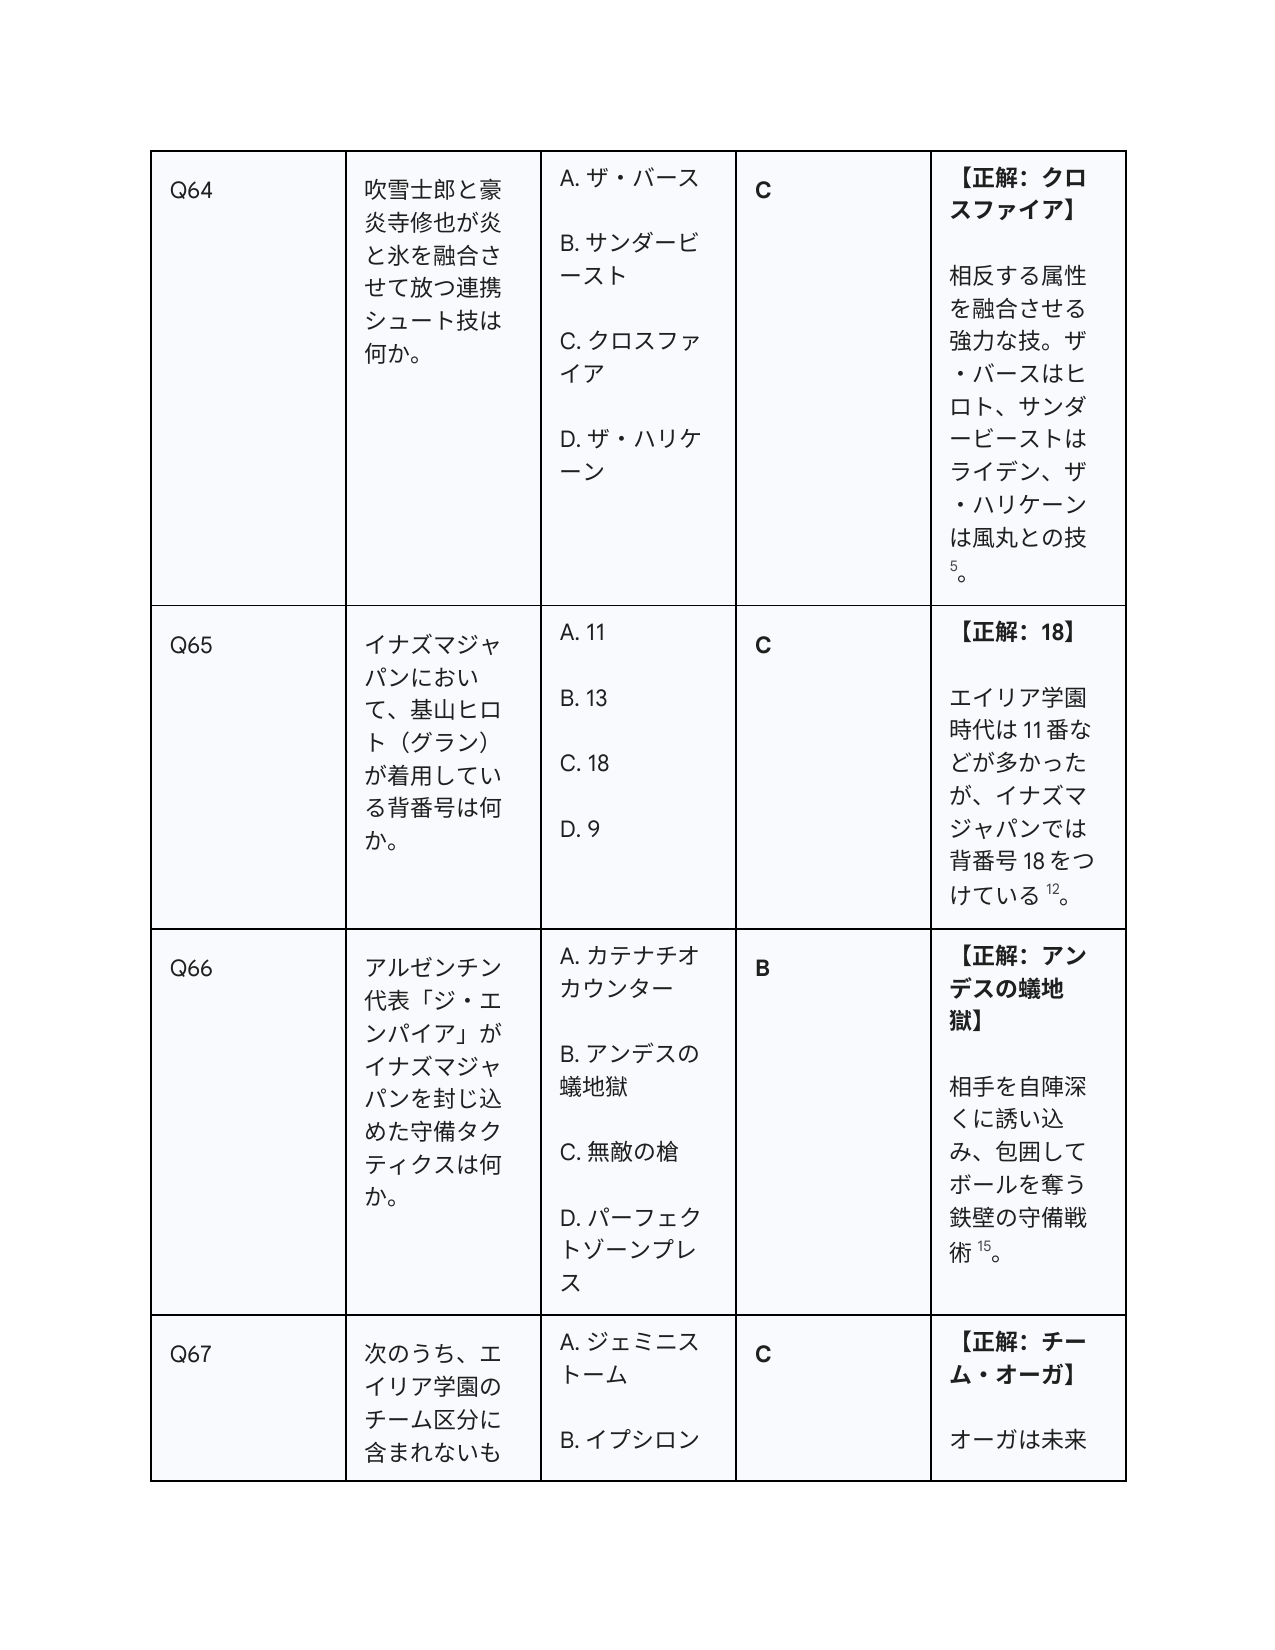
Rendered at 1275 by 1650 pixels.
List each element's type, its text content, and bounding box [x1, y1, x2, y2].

table_cell C [737, 152, 930, 604]
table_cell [932, 1316, 1125, 1480]
table_cell Q64 [152, 152, 345, 604]
table_cell アルゼンチン代表「ジ・エンパイア」がイナズマジャパンを封じ込めた守備タクティクスは何か。 [347, 930, 540, 1314]
table_cell A. 11 B. 13 C. 18 D. 9 [542, 606, 735, 928]
table_cell 【正解：18】 エイリア学園時代は11番などが多かったが、イナズマジャパンでは背番号18をつけている12。 [932, 606, 1125, 928]
table_cell A. カテナチオカウンター B. アンデスの蟻地獄 C. 無敵の槍 D. パーフェクトゾーンプレス [542, 930, 735, 1314]
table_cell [542, 1316, 735, 1480]
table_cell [347, 1316, 540, 1480]
table_cell Q65 [152, 606, 345, 928]
table_cell 【正解：アンデスの蟻地獄】 相手を自陣深くに誘い込み、包囲してボールを奪う鉄壁の守備戦術15。 [932, 930, 1125, 1314]
table_cell Q67 [152, 1316, 345, 1480]
table_cell 吹雪士郎と豪炎寺修也が炎と氷を融合させて放つ連携シュート技は何か。 [347, 152, 540, 604]
table_cell イナズマジャパンにおいて、基山ヒロト（グラン）が着用している背番号は何か。 [347, 606, 540, 928]
table_cell C [737, 1316, 930, 1480]
table_cell Q66 [152, 930, 345, 1314]
table_cell B [737, 930, 930, 1314]
table_cell A. ザ・バース B. サンダービースト C. クロスファイア D. ザ・ハリケーン [542, 152, 735, 604]
table_cell 【正解：クロスファイア】 相反する属性を融合させる強力な技。ザ・バースはヒロト、サンダービーストはライデン、ザ・ハリケーンは風丸との技5。 [932, 152, 1125, 604]
table_cell C [737, 606, 930, 928]
